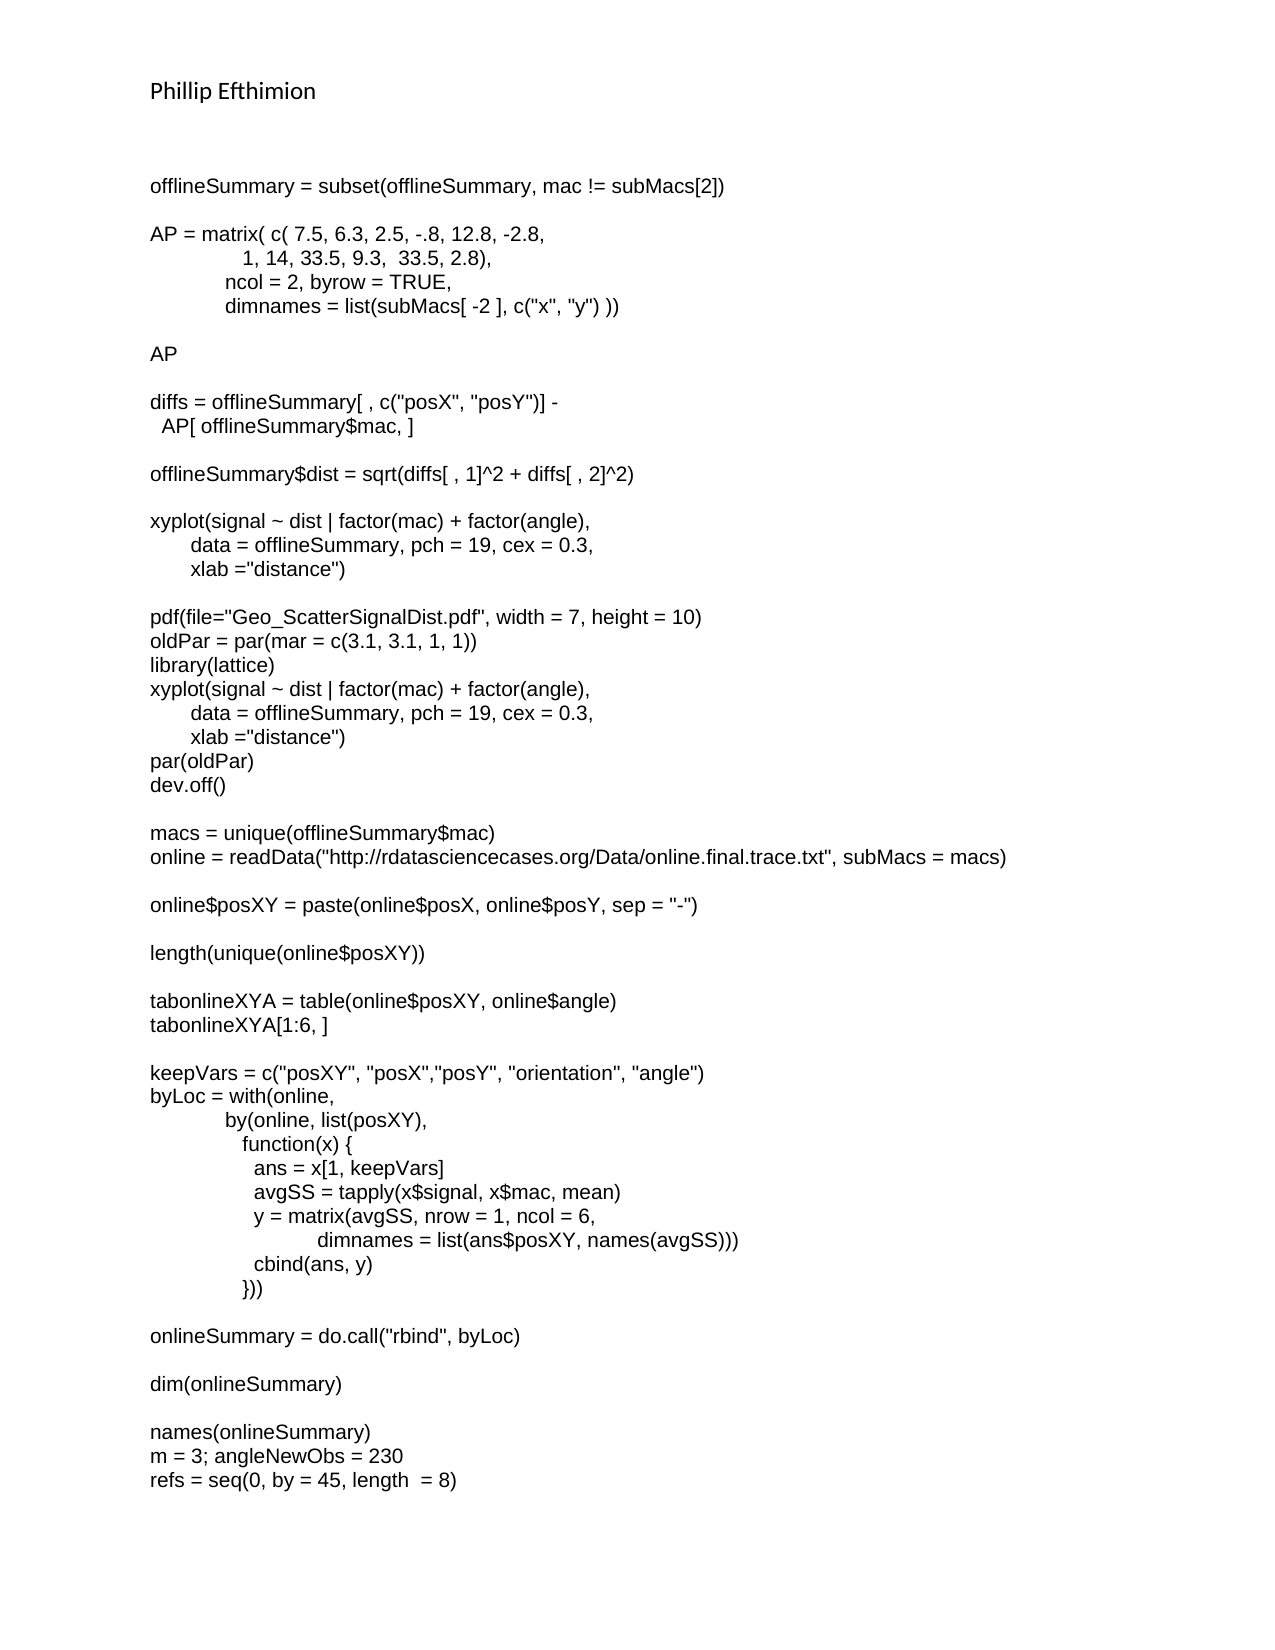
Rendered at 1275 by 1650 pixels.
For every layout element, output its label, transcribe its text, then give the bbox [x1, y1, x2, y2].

text tabonlineXYA = table(online$posXY, online$angle) [150, 988, 1125, 1012]
text xyplot(signal ~ dist | factor(mac) + factor(angle), [150, 677, 1125, 701]
text xlab ="distance") [150, 557, 1125, 581]
text dimnames = list(ans$posXY, names(avgSS))) [150, 1228, 1125, 1252]
text xyplot(signal ~ dist | factor(mac) + factor(angle), [150, 509, 1125, 533]
text length(unique(online$posXY)) [150, 941, 1125, 964]
text tabonlineXYA[1:6, ] [150, 1012, 1125, 1036]
text offlineSummary = subset(offlineSummary, mac != subMacs[2]) [150, 174, 1125, 198]
text diffs = offlineSummary[ , c("posX", "posY")] - [150, 389, 1125, 413]
text byLoc = with(online, [150, 1084, 1125, 1108]
text avgSS = tapply(x$signal, x$mac, mean) [150, 1180, 1125, 1204]
text library(lattice) [150, 653, 1125, 677]
text oldPar = par(mar = c(3.1, 3.1, 1, 1)) [150, 629, 1125, 653]
text refs = seq(0, by = 45, length = 8) [150, 1468, 1125, 1492]
text AP [150, 342, 1125, 366]
text xlab ="distance") [150, 725, 1125, 749]
text online = readData("http://rdatasciencecases.org/Data/online.final.trace.txt", subMacs = macs) [150, 845, 1125, 869]
text ans = x[1, keepVars] [150, 1156, 1125, 1180]
text dev.off() [150, 773, 1125, 797]
text dim(onlineSummary) [150, 1372, 1125, 1396]
text onlineSummary = do.call("rbind", byLoc) [150, 1324, 1125, 1348]
text 1, 14, 33.5, 9.3, 33.5, 2.8), [150, 246, 1125, 270]
text names(onlineSummary) [150, 1420, 1125, 1444]
text AP[ offlineSummary$mac, ] [150, 413, 1125, 437]
text m = 3; angleNewObs = 230 [150, 1444, 1125, 1468]
text macs = unique(offlineSummary$mac) [150, 821, 1125, 845]
text offlineSummary$dist = sqrt(diffs[ , 1]^2 + diffs[ , 2]^2) [150, 461, 1125, 485]
text by(online, list(posXY), [150, 1108, 1125, 1132]
text data = offlineSummary, pch = 19, cex = 0.3, [150, 701, 1125, 725]
text dimnames = list(subMacs[ -2 ], c("x", "y") )) [150, 294, 1125, 318]
text cbind(ans, y) [150, 1252, 1125, 1276]
text pdf(file="Geo_ScatterSignalDist.pdf", width = 7, height = 10) [150, 605, 1125, 629]
text function(x) { [150, 1132, 1125, 1156]
text y = matrix(avgSS, nrow = 1, ncol = 6, [150, 1204, 1125, 1228]
text par(oldPar) [150, 749, 1125, 773]
text online$posXY = paste(online$posX, online$posY, sep = "-") [150, 893, 1125, 917]
text })) [150, 1276, 1125, 1300]
text AP = matrix( c( 7.5, 6.3, 2.5, -.8, 12.8, -2.8, [150, 222, 1125, 246]
text data = offlineSummary, pch = 19, cex = 0.3, [150, 533, 1125, 557]
text keepVars = c("posXY", "posX","posY", "orientation", "angle") [150, 1060, 1125, 1084]
text ncol = 2, byrow = TRUE, [150, 270, 1125, 294]
